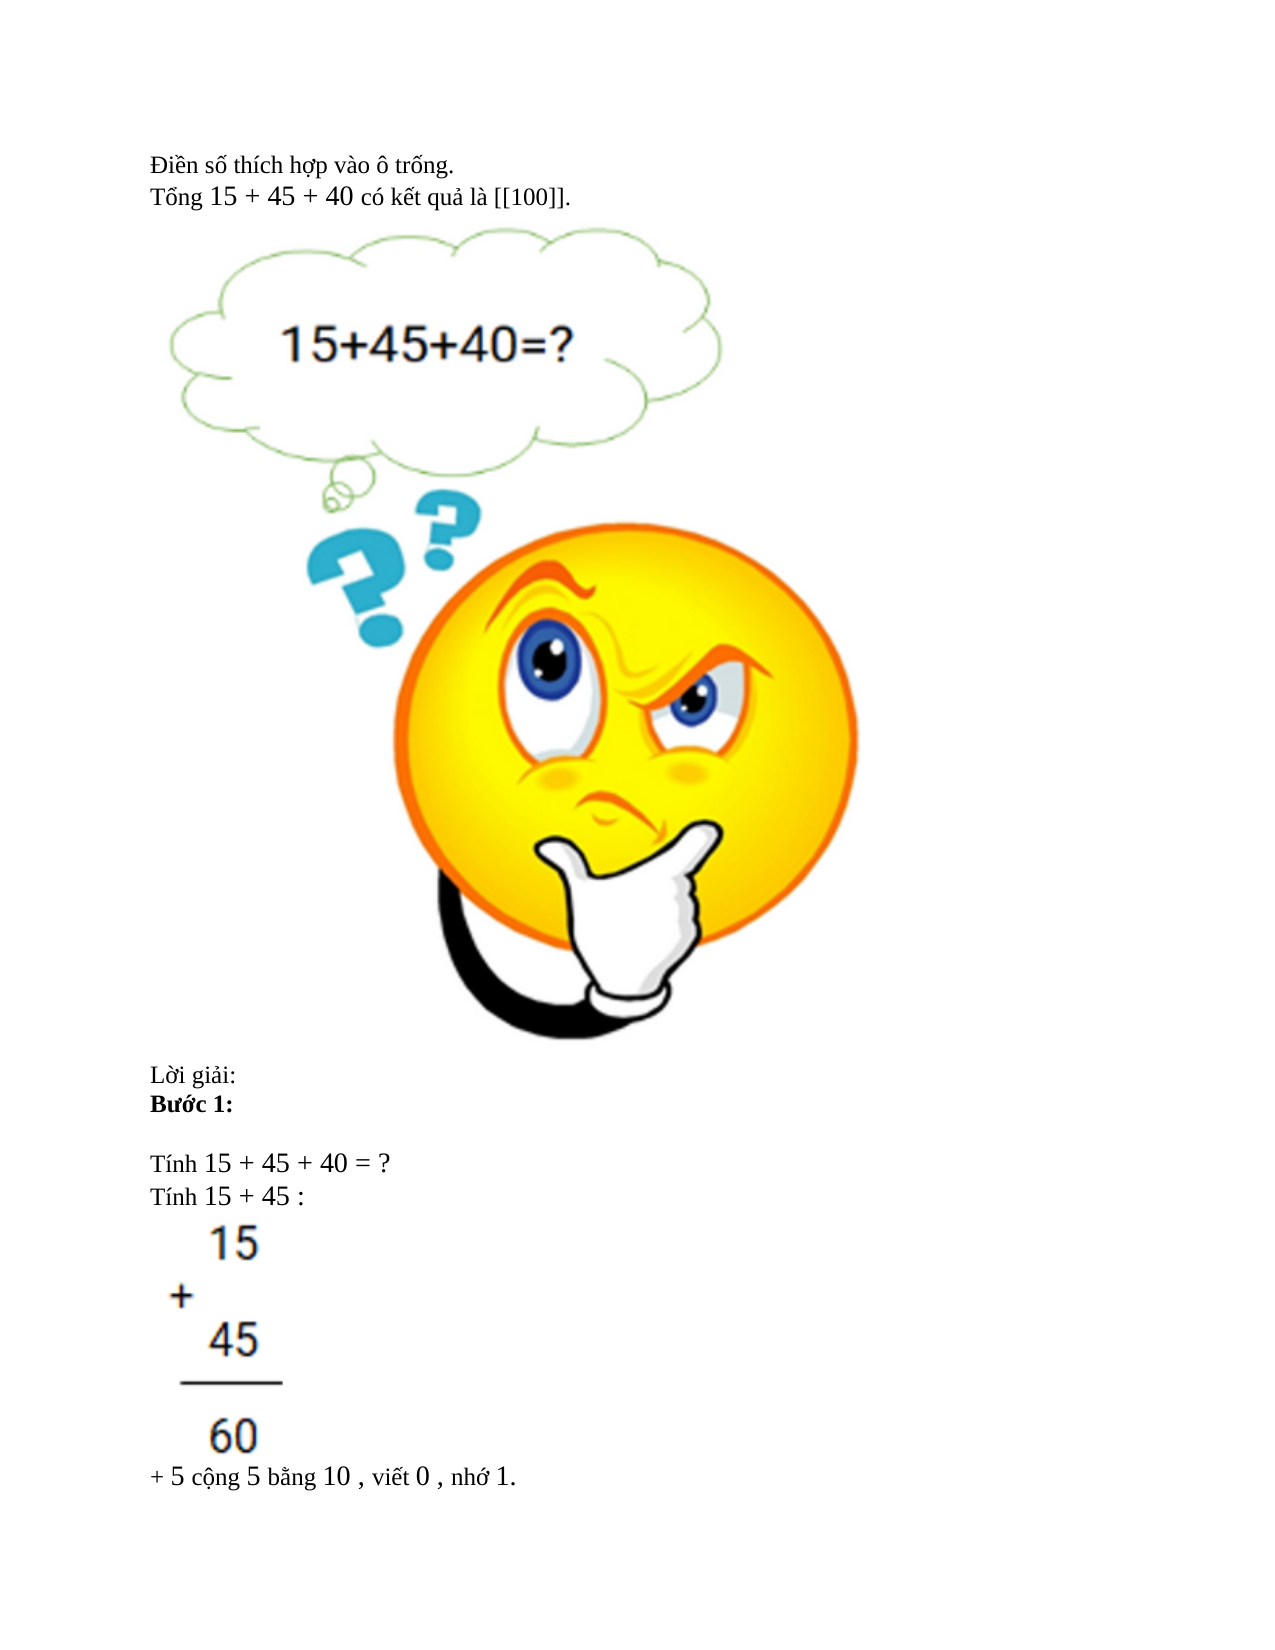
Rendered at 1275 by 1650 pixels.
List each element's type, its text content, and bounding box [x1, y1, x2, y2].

text Bước 1: [150, 1089, 1125, 1117]
text Lời giải: [150, 1060, 1125, 1089]
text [150, 1117, 1125, 1491]
picture [150, 1211, 283, 1459]
picture [150, 211, 869, 1055]
